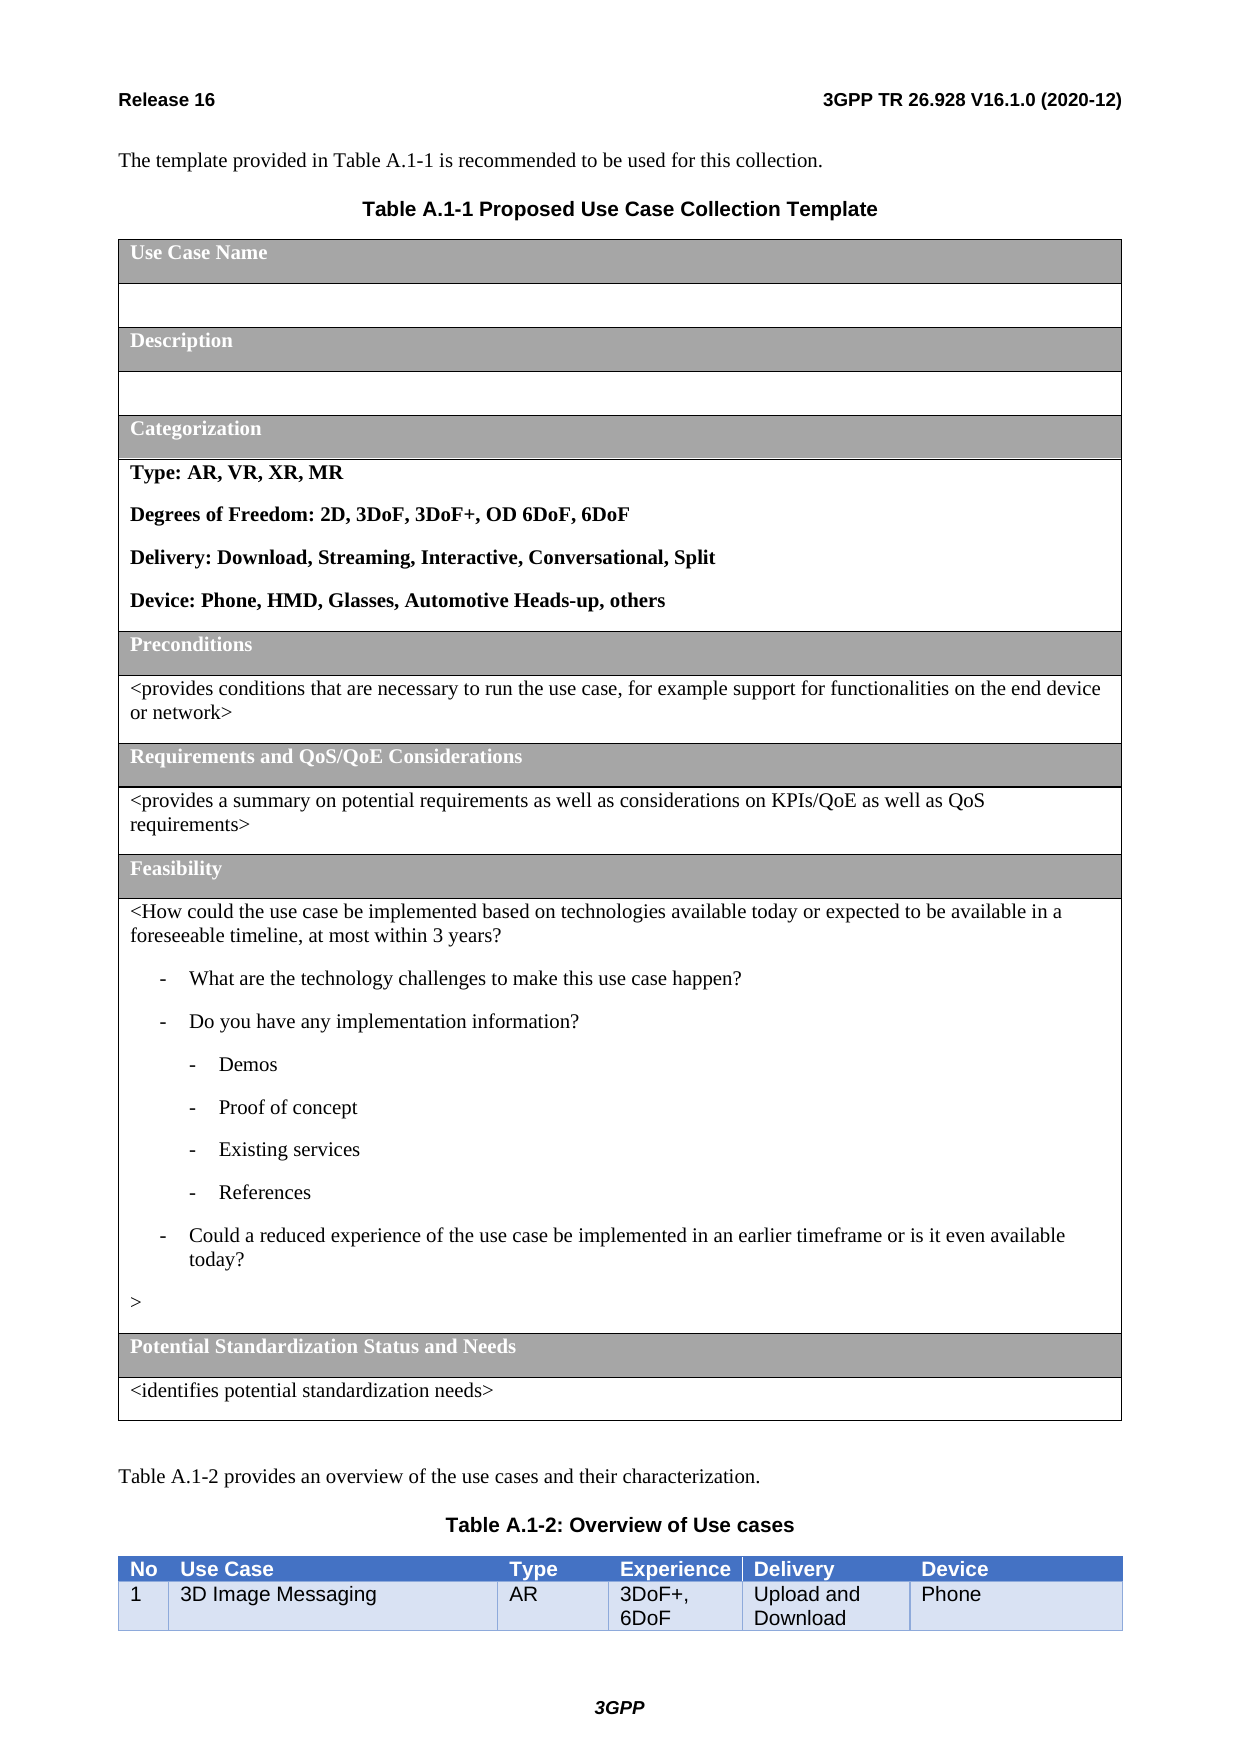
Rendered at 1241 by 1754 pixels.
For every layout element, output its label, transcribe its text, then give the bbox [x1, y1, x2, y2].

table_cell Preconditions [119, 632, 1121, 675]
table_cell Description [119, 328, 1121, 371]
table_header Use Case Name [119, 240, 1121, 283]
table_header No [119, 1557, 169, 1581]
table_cell 3D Image Messaging [169, 1582, 497, 1630]
text Table A.1-2 provides an overview of the use cases and their characterization. [118, 1464, 1137, 1488]
text Table A.1-2: Overview of Use cases [118, 1513, 1122, 1537]
table_header Delivery [743, 1557, 910, 1581]
table_cell <How could the use case be implemented based on technologies available today or expected to be available in a foreseeable timeline, at most within 3 years? - What are the technology challenges to make this use case happen? - Do you have any implementation information? - Demos - Proof of concept - Existing services - References - Could a reduced experience of the use case be implemented in an earlier timeframe or is it even available today? > [119, 899, 1121, 1333]
table_cell Potential Standardization Status and Needs [119, 1334, 1121, 1377]
table_cell Type: AR, VR, XR, MR Degrees of Freedom: 2D, 3DoF, 3DoF+, OD 6DoF, 6DoF Delivery: Download, Streaming, Interactive, Conversational, Split Device: Phone, HMD, Glasses, Automotive Heads-up, others [119, 460, 1121, 631]
table_cell 3DoF+, 6DoF [609, 1582, 742, 1630]
table_cell [119, 284, 1121, 327]
table_cell <identifies potential standardization needs> [119, 1378, 1121, 1420]
table_header Use Case [169, 1557, 498, 1581]
table_cell Feasibility [119, 855, 1121, 898]
table_header Device [910, 1557, 1122, 1581]
table_cell Upload and Download [743, 1582, 909, 1630]
table_cell AR [498, 1582, 608, 1630]
table_cell 1 [119, 1582, 168, 1630]
table_header Type [498, 1557, 609, 1581]
text The template provided in Table A.1-1 is recommended to be used for this collection. [118, 147, 1122, 172]
table_cell Phone [911, 1582, 1122, 1630]
table_cell [119, 372, 1121, 415]
table_cell Categorization [119, 416, 1121, 458]
text Table A.1-1 Proposed Use Case Collection Template [118, 197, 1122, 221]
table_cell <provides conditions that are necessary to run the use case, for example support for functionalities on the end device or network> [119, 676, 1121, 743]
table_header Experience [609, 1557, 742, 1581]
table_cell <provides a summary on potential requirements as well as considerations on KPIs/QoE as well as QoS requirements> [119, 788, 1121, 854]
table_cell Requirements and QoS/QoE Considerations [119, 744, 1121, 786]
